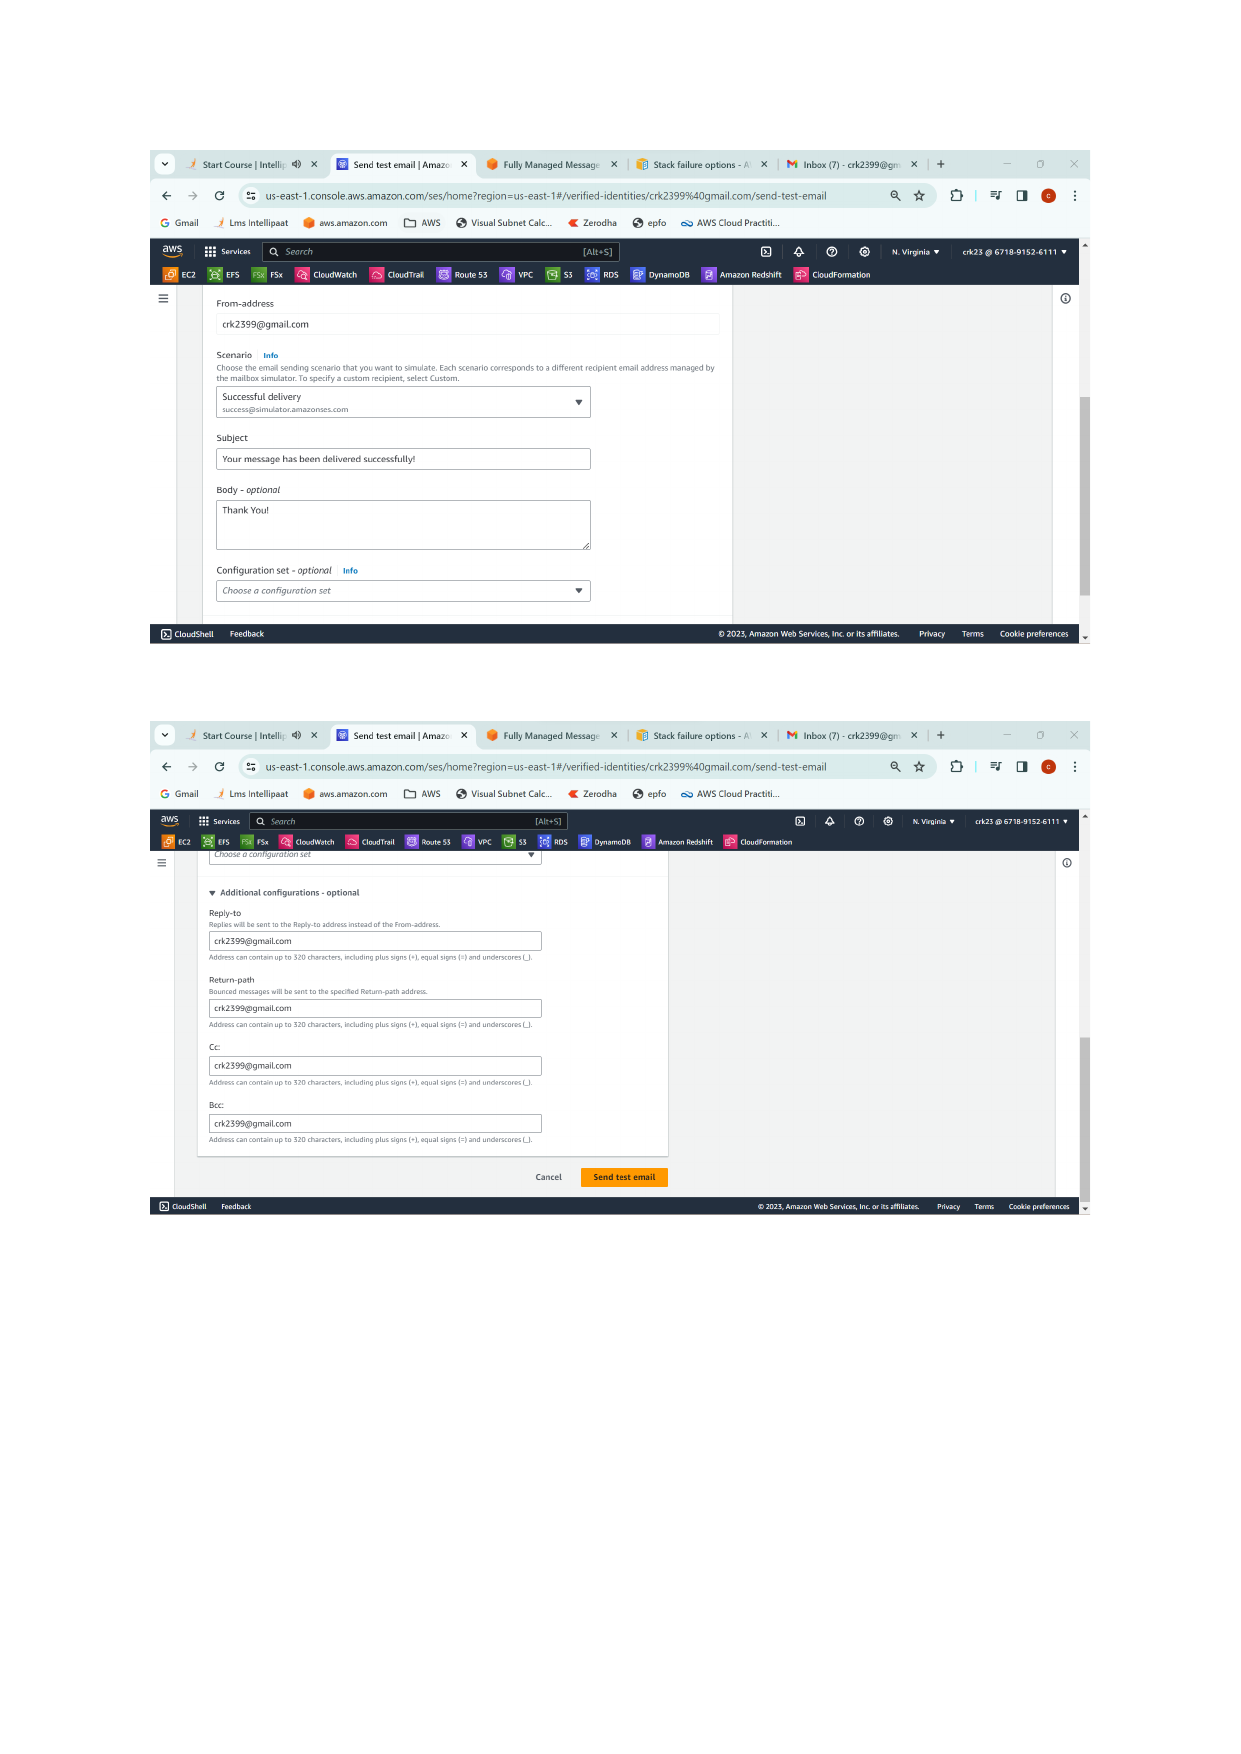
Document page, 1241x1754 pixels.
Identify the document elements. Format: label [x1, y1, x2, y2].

picture [150, 150, 1091, 644]
picture [150, 721, 1091, 1215]
